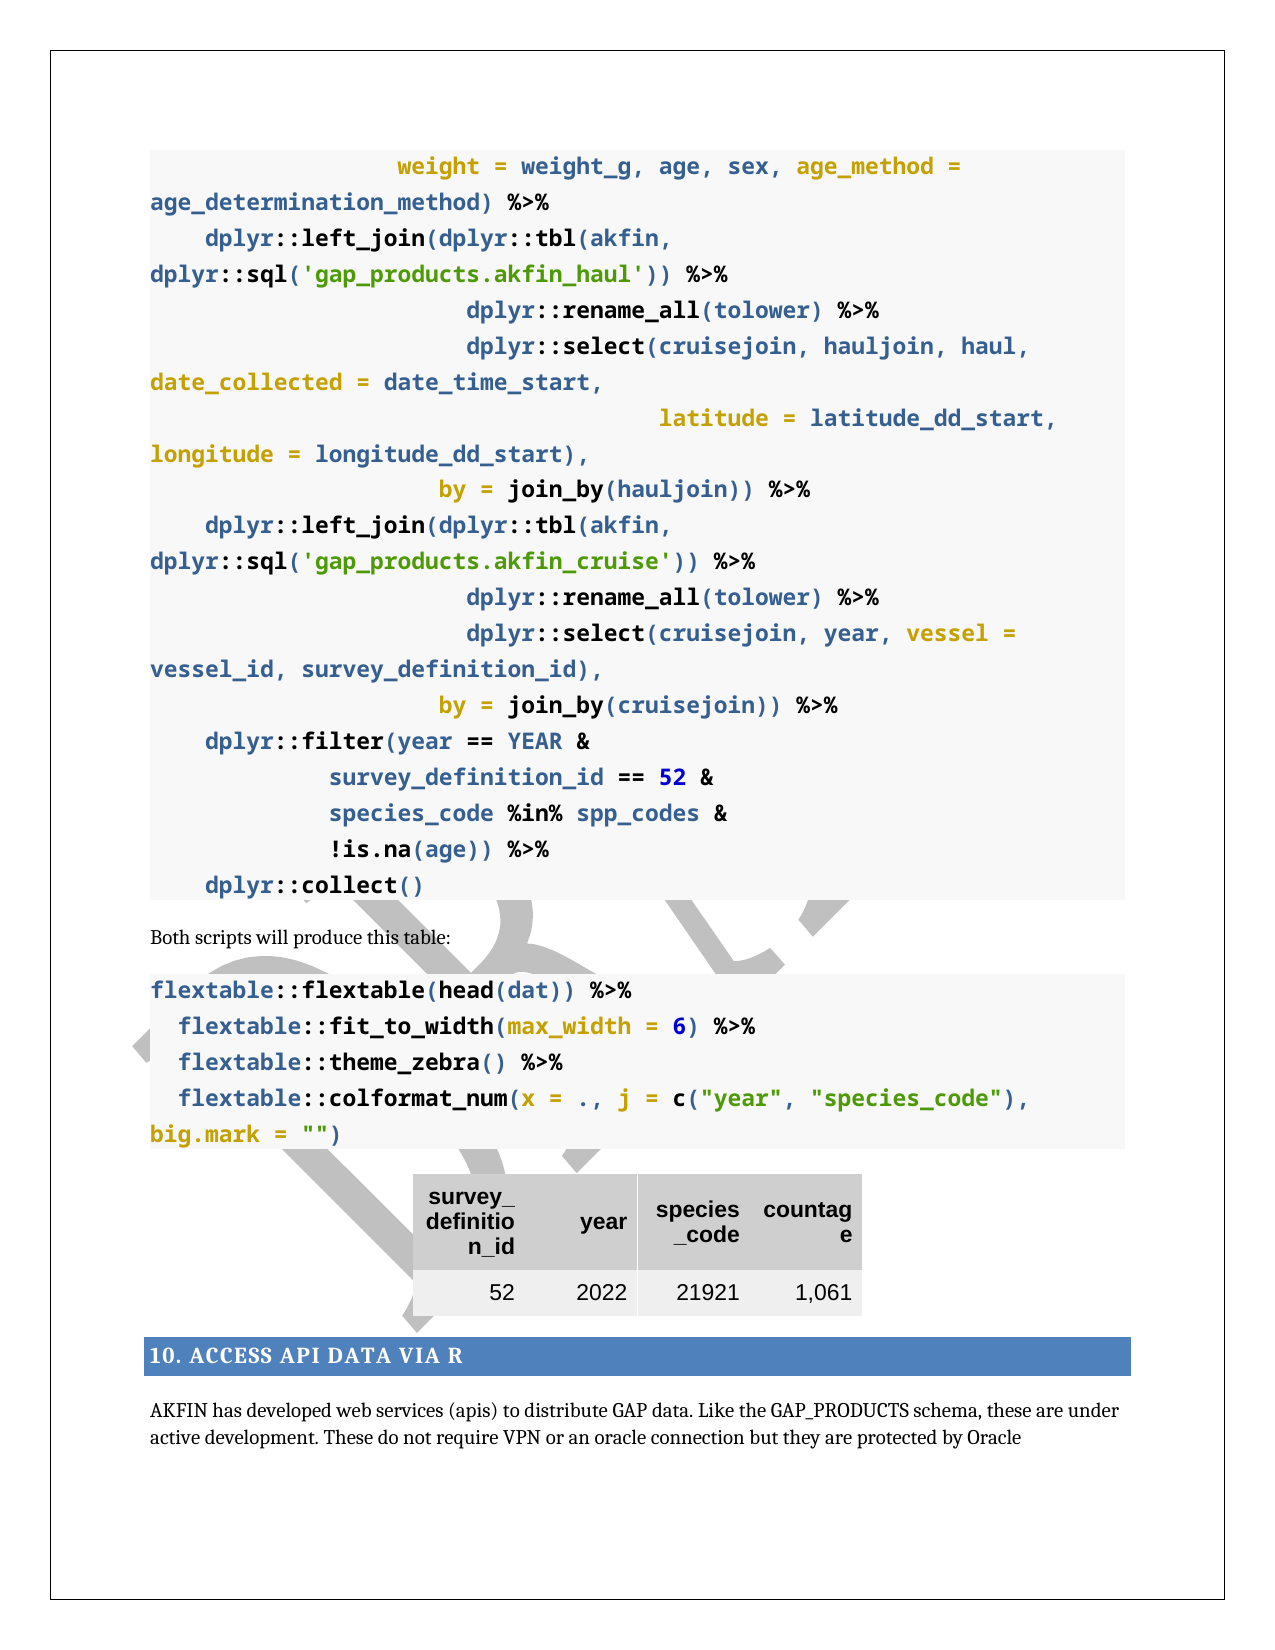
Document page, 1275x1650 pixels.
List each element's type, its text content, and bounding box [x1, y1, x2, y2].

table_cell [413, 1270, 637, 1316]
text Both scripts will produce this table: [150, 926, 1125, 949]
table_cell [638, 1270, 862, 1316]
text flextable::flextable(head(dat)) %>% flextable::fit_to_width(max_width = 6) %>% flextable::theme_zebra() %>% flextable::colformat_num(x = ., j = c("year", "species_code"), big.mark = "") [150, 974, 1125, 1149]
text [150, 150, 1125, 900]
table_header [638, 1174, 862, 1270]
subtitle 10. Access API data via R [150, 1343, 1125, 1369]
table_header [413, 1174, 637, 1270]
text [150, 1398, 1125, 1450]
